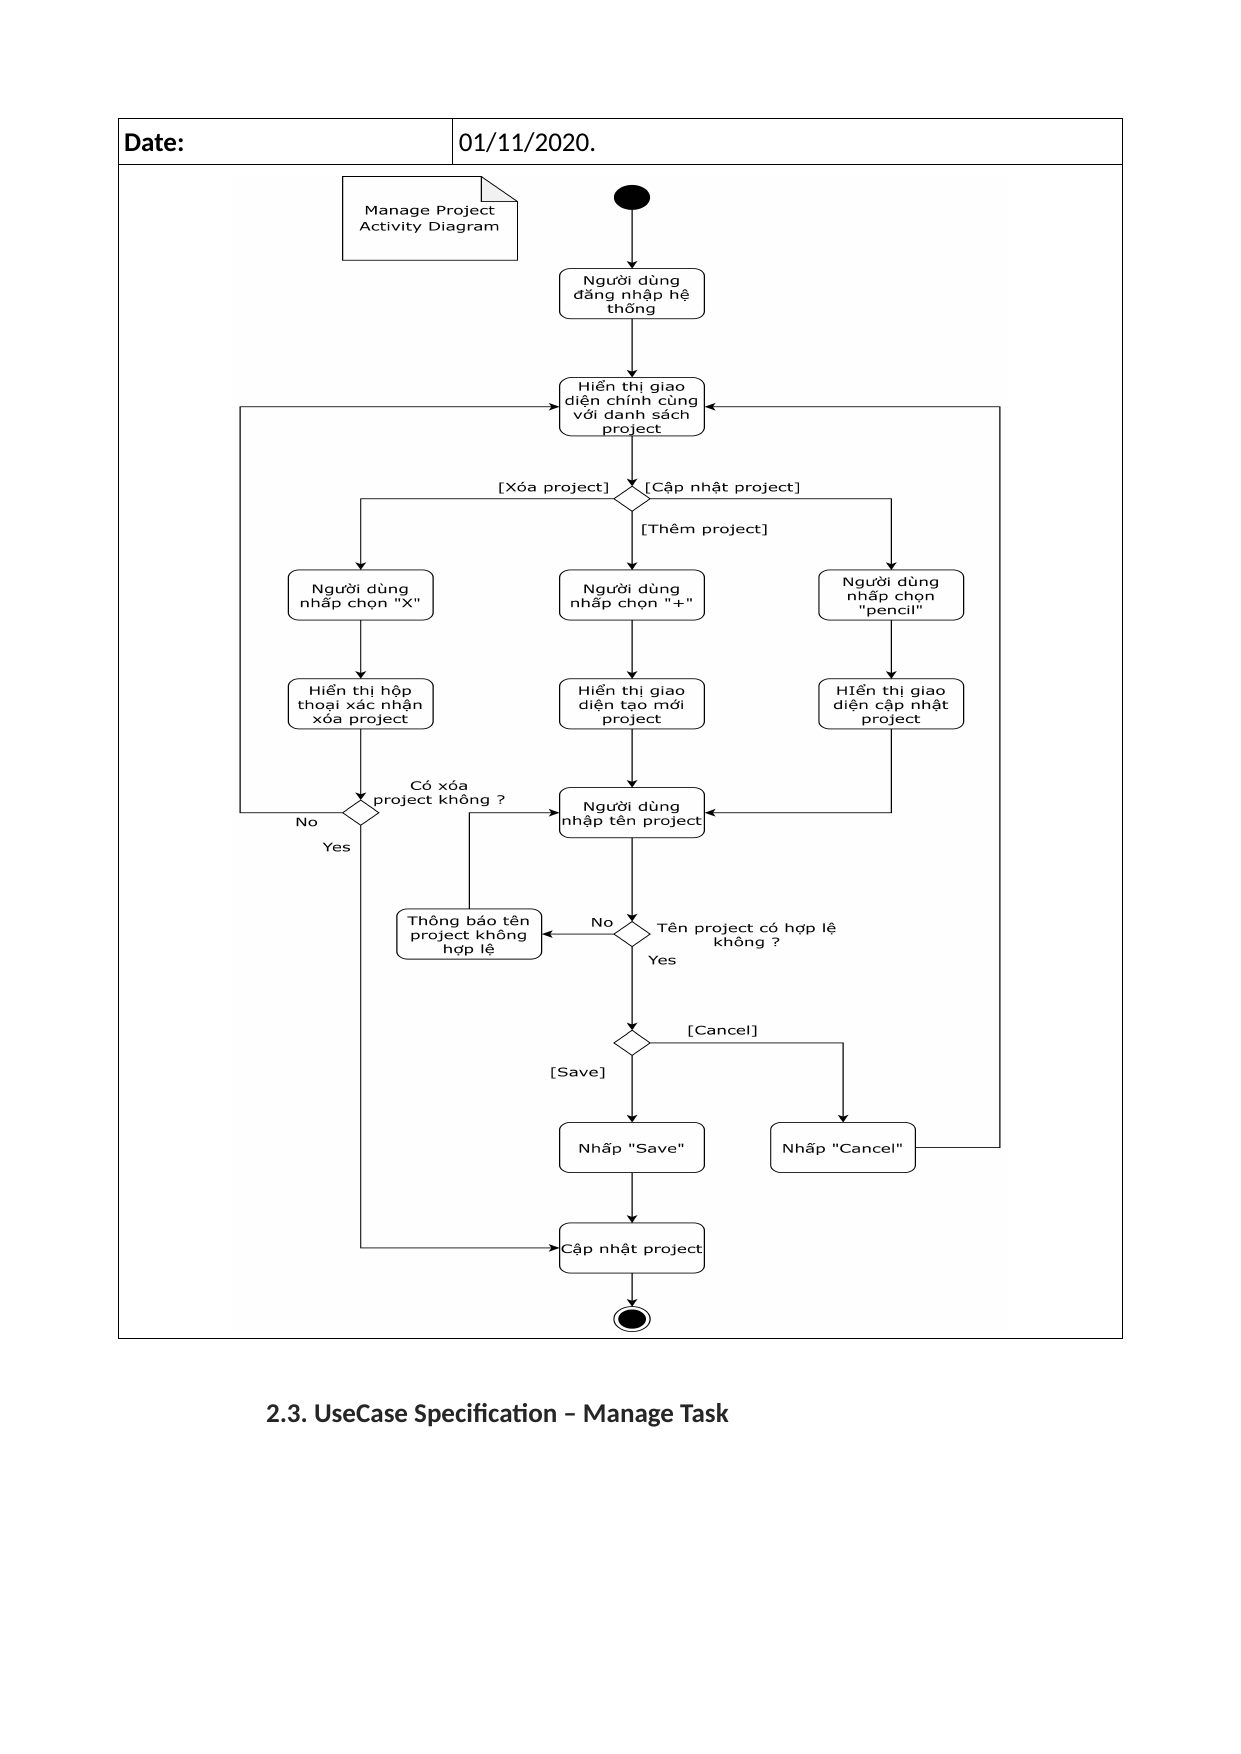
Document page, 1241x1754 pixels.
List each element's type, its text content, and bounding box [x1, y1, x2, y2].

table_cell Date: [119, 119, 452, 164]
text 2.3. UseCase Specification – Manage Task [193, 1396, 1122, 1429]
picture [231, 176, 1009, 1332]
table_cell [119, 165, 1122, 1338]
table_cell 01/11/2020. [453, 119, 1122, 164]
